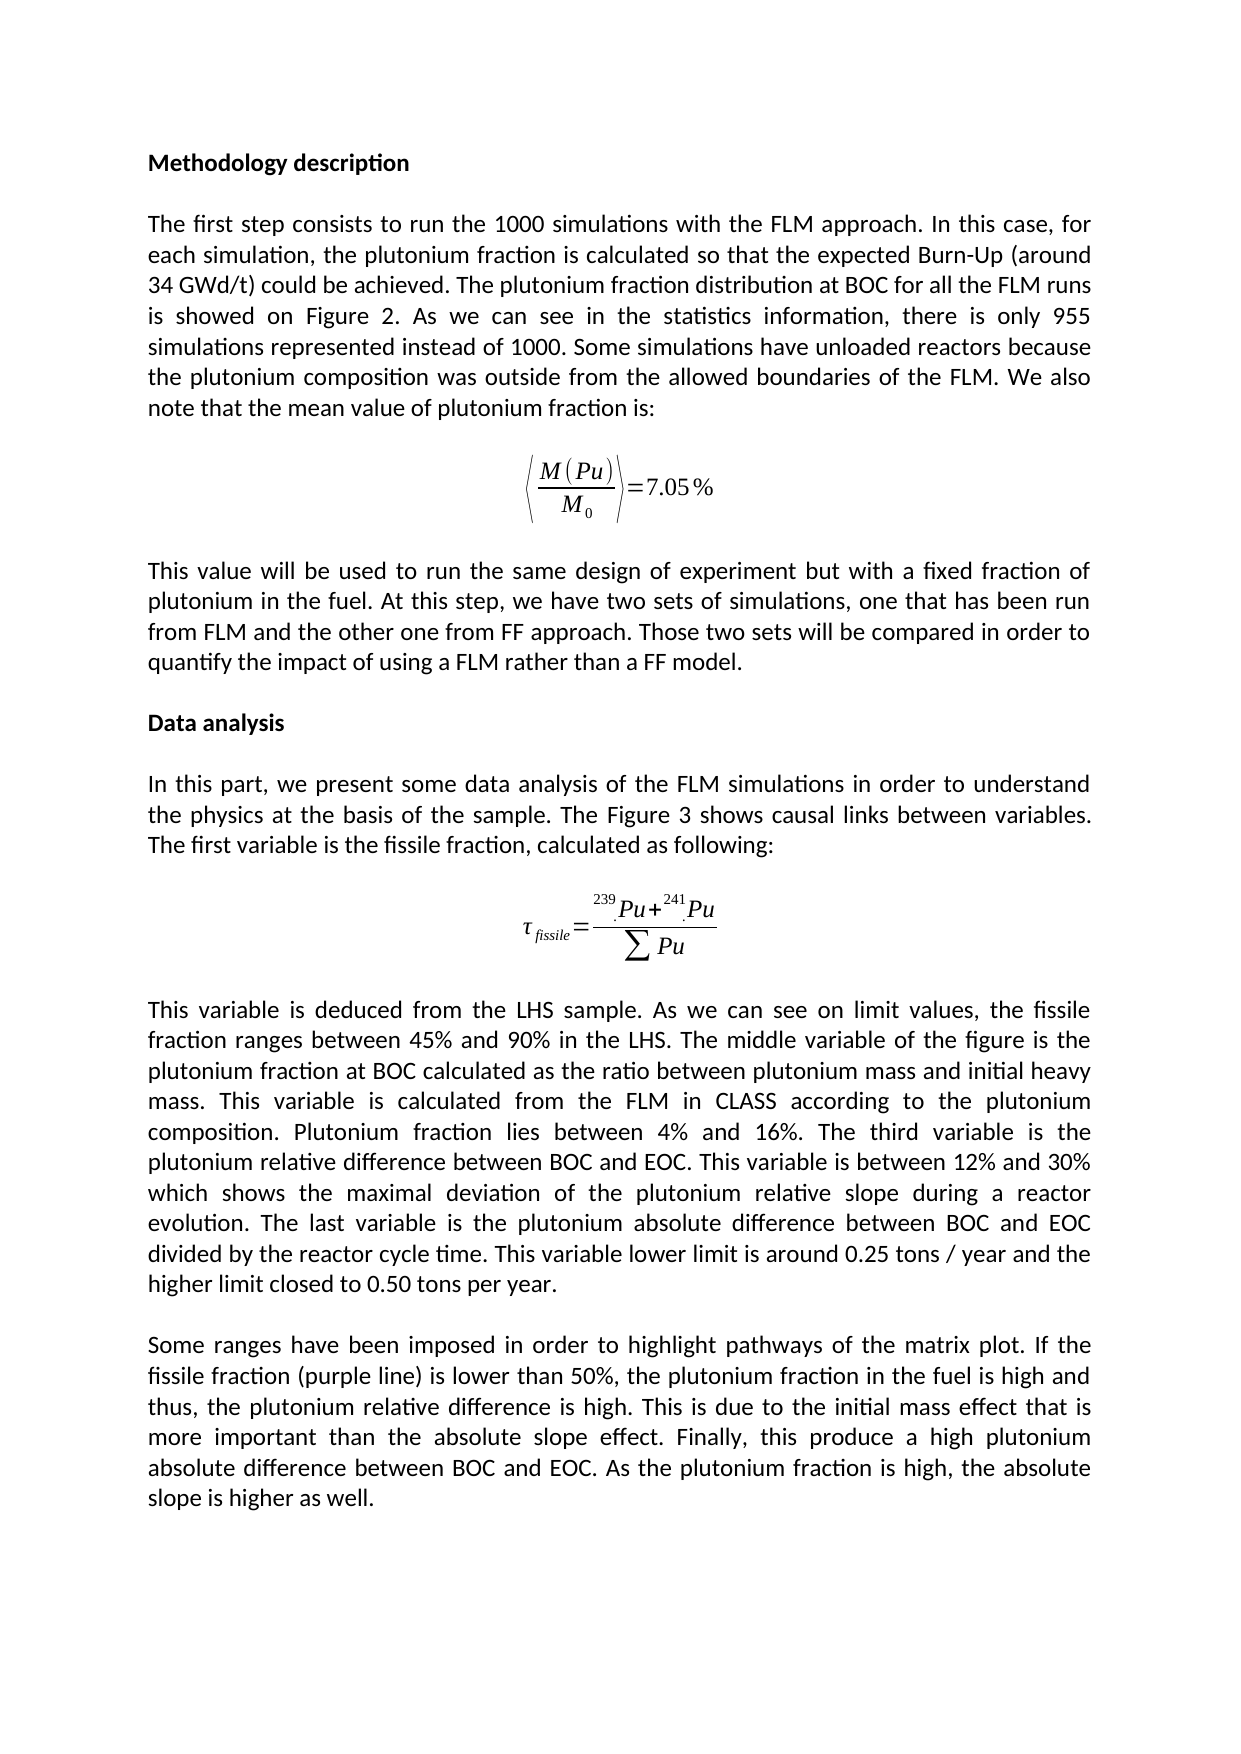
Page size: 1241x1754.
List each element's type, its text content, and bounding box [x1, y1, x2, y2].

text Methodology description [148, 148, 1093, 178]
text In this part, we present some data analysis of the FLM simulations in order to understand the physics at the basis of the sample. The Figure 3 shows causal links between variables. The first variable is the fissile fraction, calculated as following: [148, 768, 1093, 860]
text The first step consists to run the 1000 simulations with the FLM approach. In this case, for each simulation, the plutonium fraction is calculated so that the expected Burn-Up (around 34 GWd/t) could be achieved. The plutonium fraction distribution at BOC for all the FLM runs is showed on Figure 2. As we can see in the statistics information, there is only 955 simulations represented instead of 1000. Some simulations have unloaded reactors because the plutonium composition was outside from the allowed boundaries of the FLM. We also note that the mean value of plutonium fraction is: [148, 209, 1093, 422]
text Data analysis [148, 707, 1093, 738]
text This variable is deduced from the LHS sample. As we can see on limit values, the fissile fraction ranges between 45% and 90% in the LHS. The middle variable of the figure is the plutonium fraction at BOC calculated as the ratio between plutonium mass and initial heavy mass. This variable is calculated from the FLM in CLASS according to the plutonium composition. Plutonium fraction lies between 4% and 16%. The third variable is the plutonium relative difference between BOC and EOC. This variable is between 12% and 30% which shows the maximal deviation of the plutonium relative slope during a reactor evolution. The last variable is the plutonium absolute difference between BOC and EOC divided by the reactor cycle time. This variable lower limit is around 0.25 tons / year and the higher limit closed to 0.50 tons per year. [148, 994, 1093, 1299]
text Some ranges have been imposed in order to highlight pathways of the matrix plot. If the fissile fraction (purple line) is lower than 50%, the plutonium fraction in the fuel is high and thus, the plutonium relative difference is high. This is due to the initial mass effect that is more important than the absolute slope effect. Finally, this produce a high plutonium absolute difference between BOC and EOC. As the plutonium fraction is high, the absolute slope is higher as well. [148, 1330, 1093, 1513]
text This value will be used to run the same design of experiment but with a fixed fraction of plutonium in the fuel. At this step, we have two sets of simulations, one that has been run from FLM and the other one from FF approach. Those two sets will be compared in order to quantify the impact of using a FLM rather than a FF model. [148, 555, 1093, 677]
